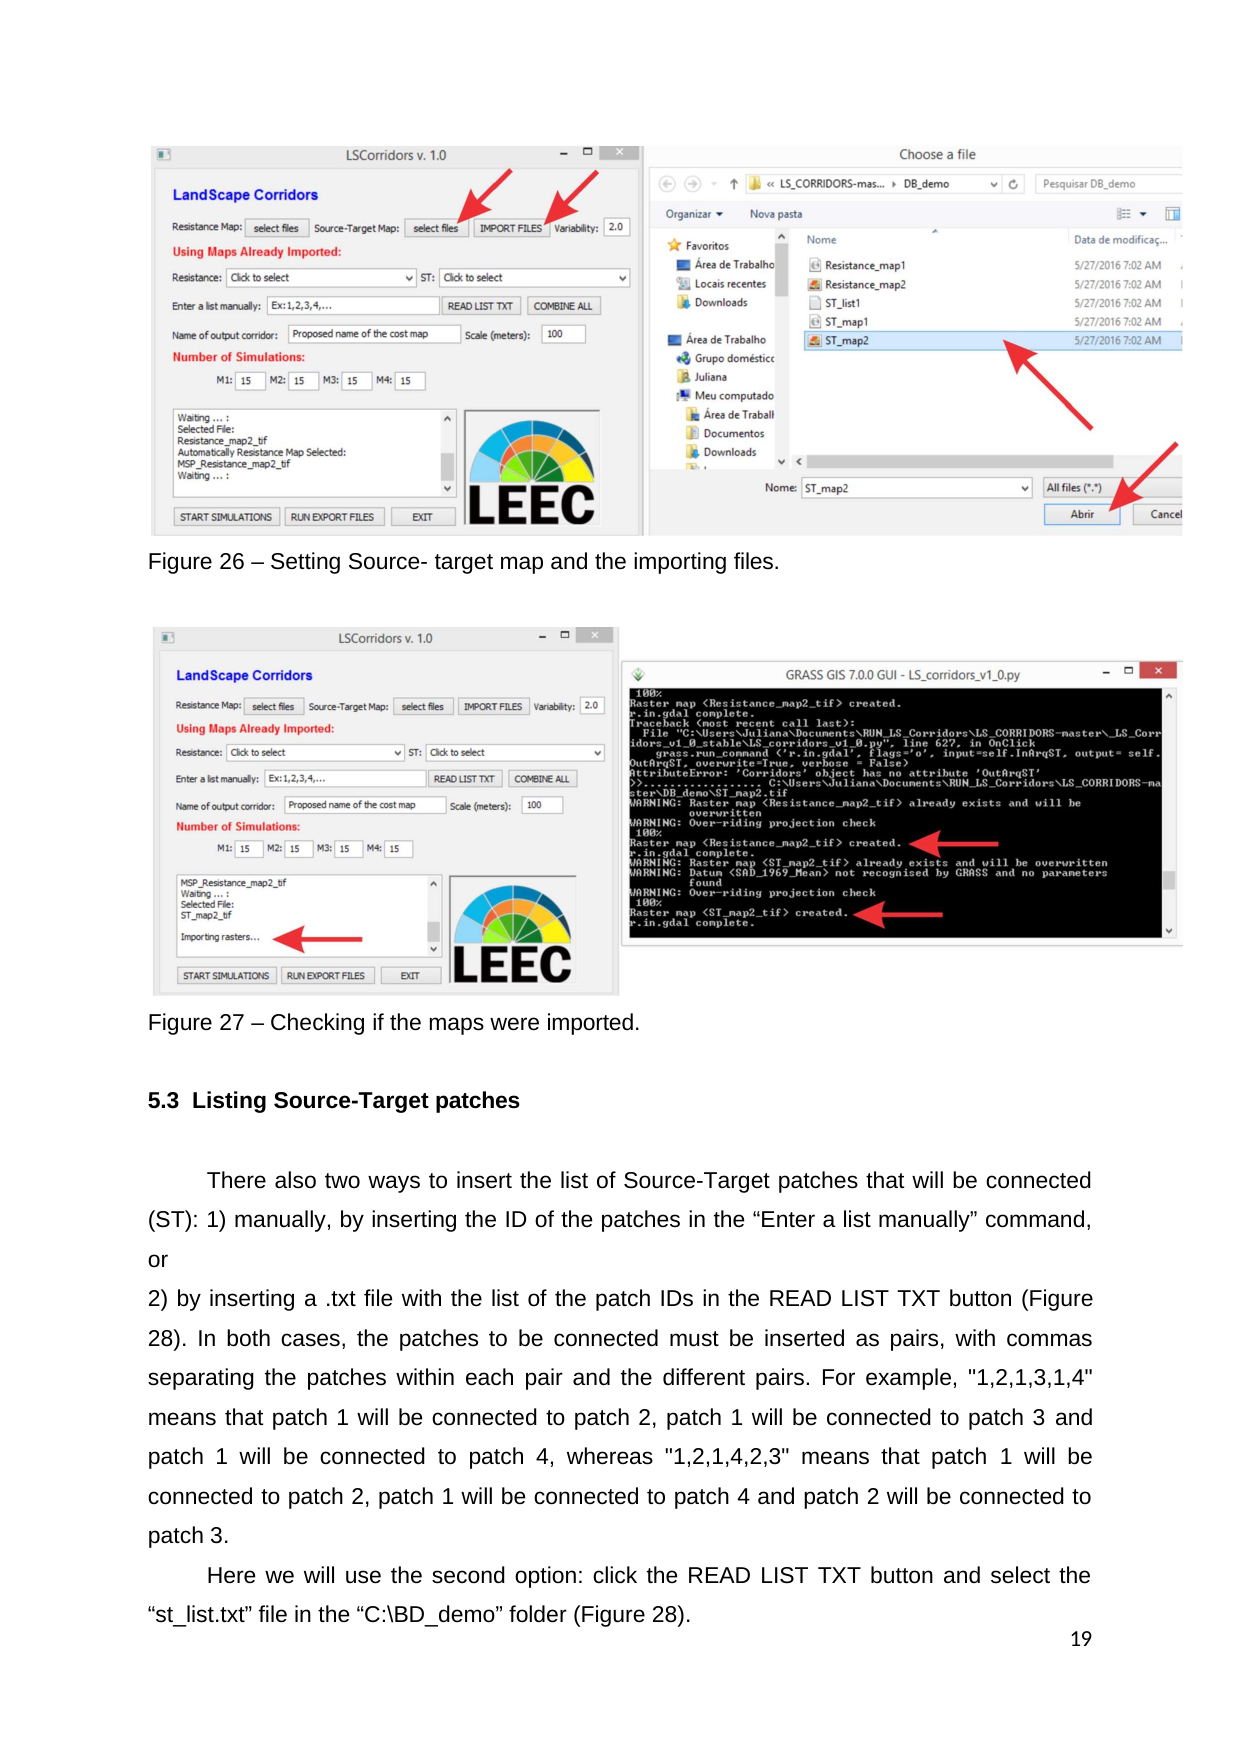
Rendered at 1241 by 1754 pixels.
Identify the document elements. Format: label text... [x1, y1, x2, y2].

text Here we will use the second option: click the READ LIST TXT button and select the “st_list.txt” file in the “C:\BD_demo” folder (Figure 28). [148, 1562, 1093, 1628]
subtitle Listing Source-Target patches [148, 1087, 1194, 1114]
text Figure 27 – Checking if the maps were imported. [148, 637, 1194, 1035]
text There also two ways to insert the list of Source-Target patches that will be connected (ST): 1) manually, by inserting the ID of the patches in the “Enter a list manually” command, or [148, 1167, 1093, 1272]
text 2) by inserting a .txt file with the list of the patch IDs in the READ LIST TXT button (Figure 28). In both cases, the patches to be connected must be inserted as pairs, with commas separating the patches within each pair and the different pairs. For example, "1,2,1,3,1,4" means that patch 1 will be connected to patch 2, patch 1 will be connected to patch 3 and patch 1 will be connected to patch 4, whereas "1,2,1,4,2,3" means that patch 1 will be connected to patch 2, patch 1 will be connected to patch 4 and patch 2 will be connected to patch 3. [148, 1285, 1093, 1548]
picture [150, 145, 1183, 536]
text Figure 26 – Setting Source- target map and the importing files. [148, 548, 1194, 574]
picture [150, 626, 1183, 637]
